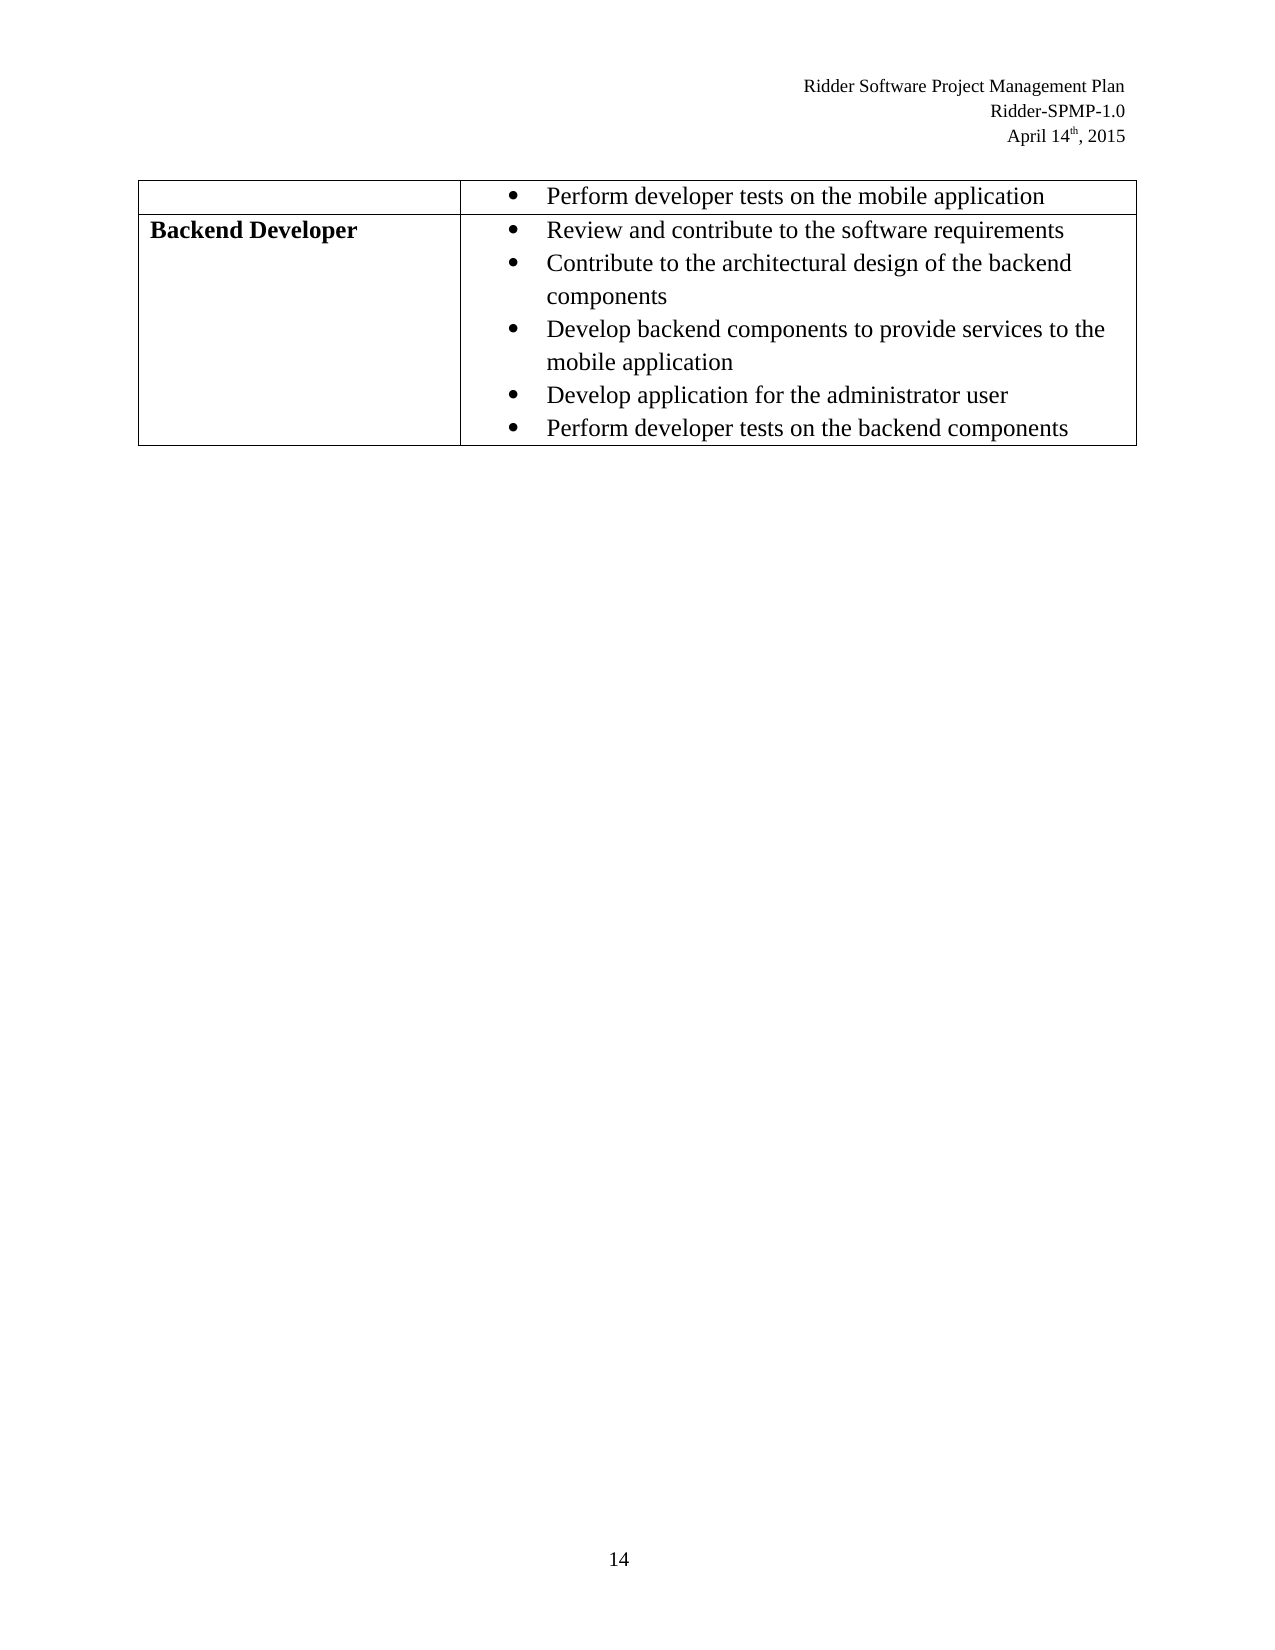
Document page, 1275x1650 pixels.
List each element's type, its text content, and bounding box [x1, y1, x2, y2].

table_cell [461, 181, 1136, 214]
table_cell Backend Developer [139, 215, 460, 445]
table_cell Review and contribute to the software requirements Contribute to the architectural design of the backend components Develop backend components to provide services to the mobile application Develop application for the administrator user Perform developer tests on the backend components [461, 215, 1136, 445]
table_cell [139, 181, 460, 214]
